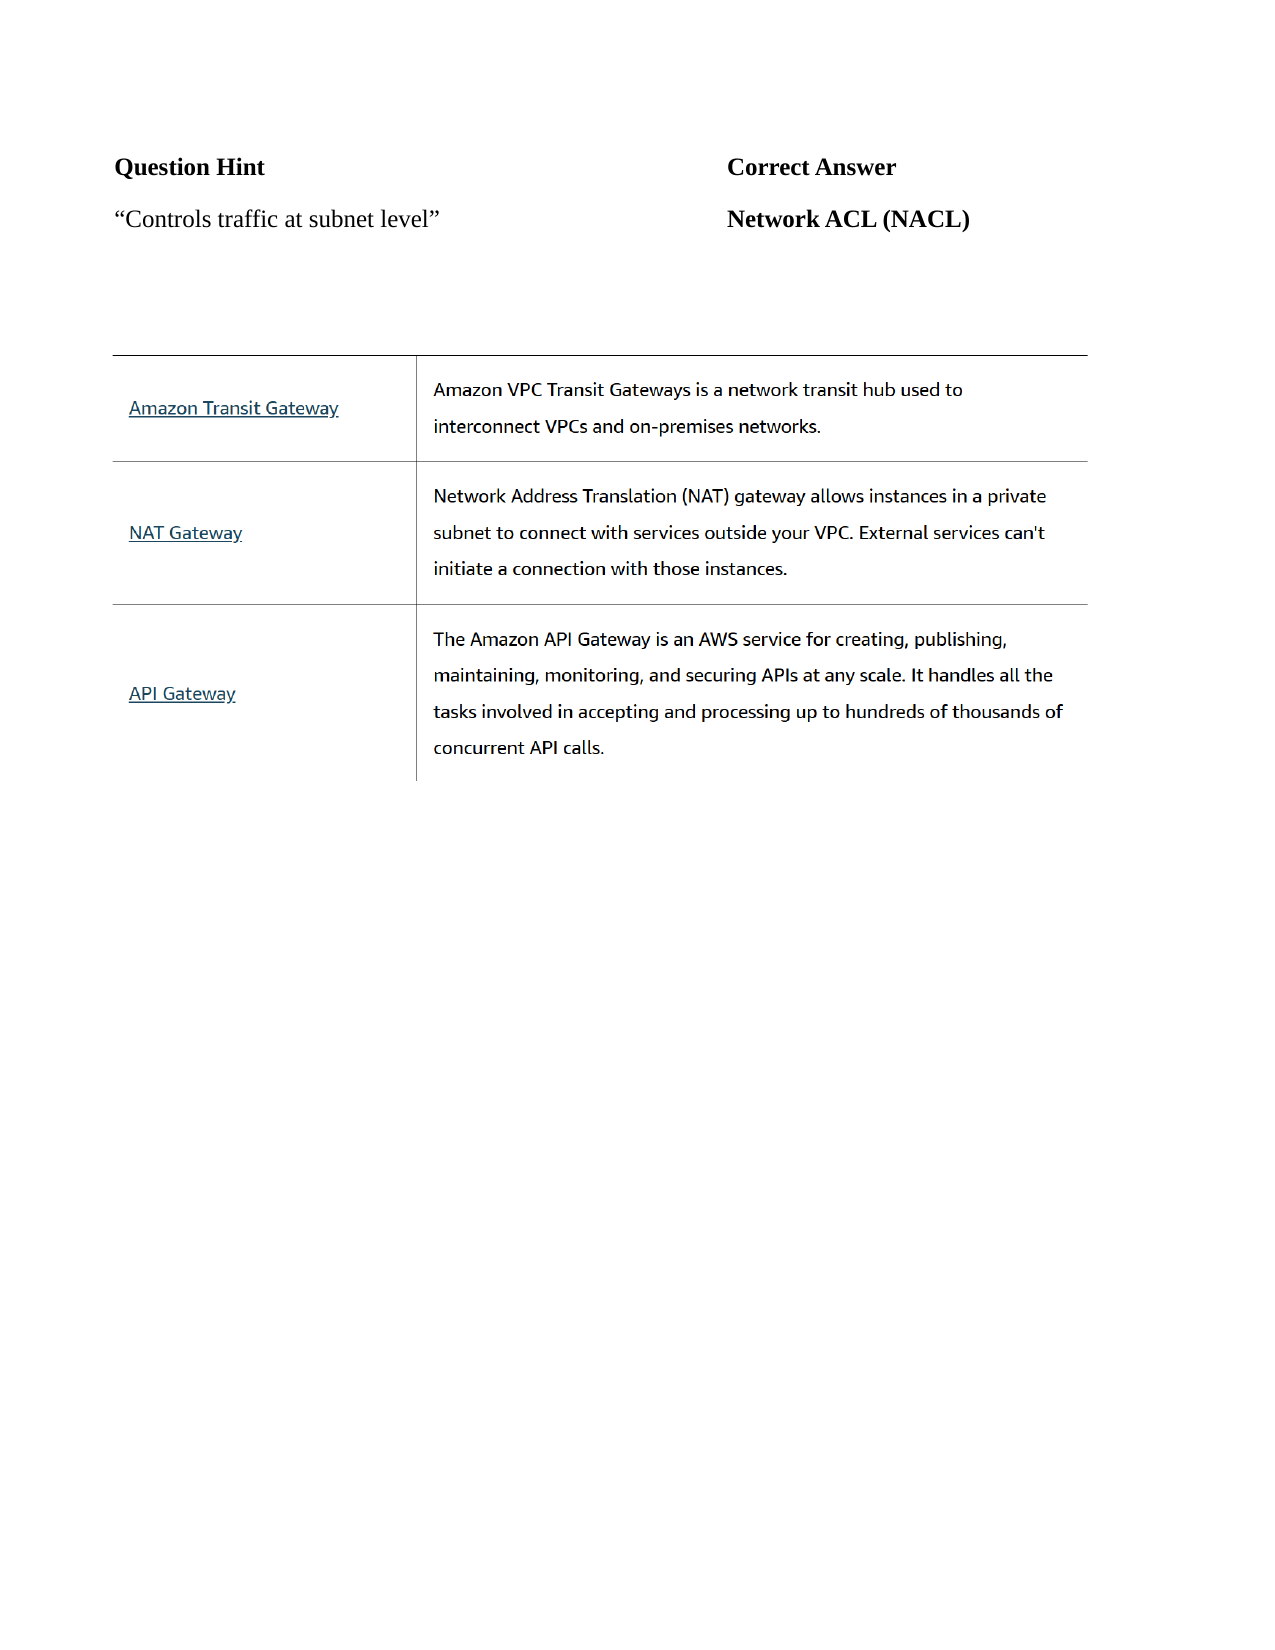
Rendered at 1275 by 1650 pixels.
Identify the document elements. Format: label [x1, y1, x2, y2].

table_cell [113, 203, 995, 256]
picture [112, 355, 1088, 781]
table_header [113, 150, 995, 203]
